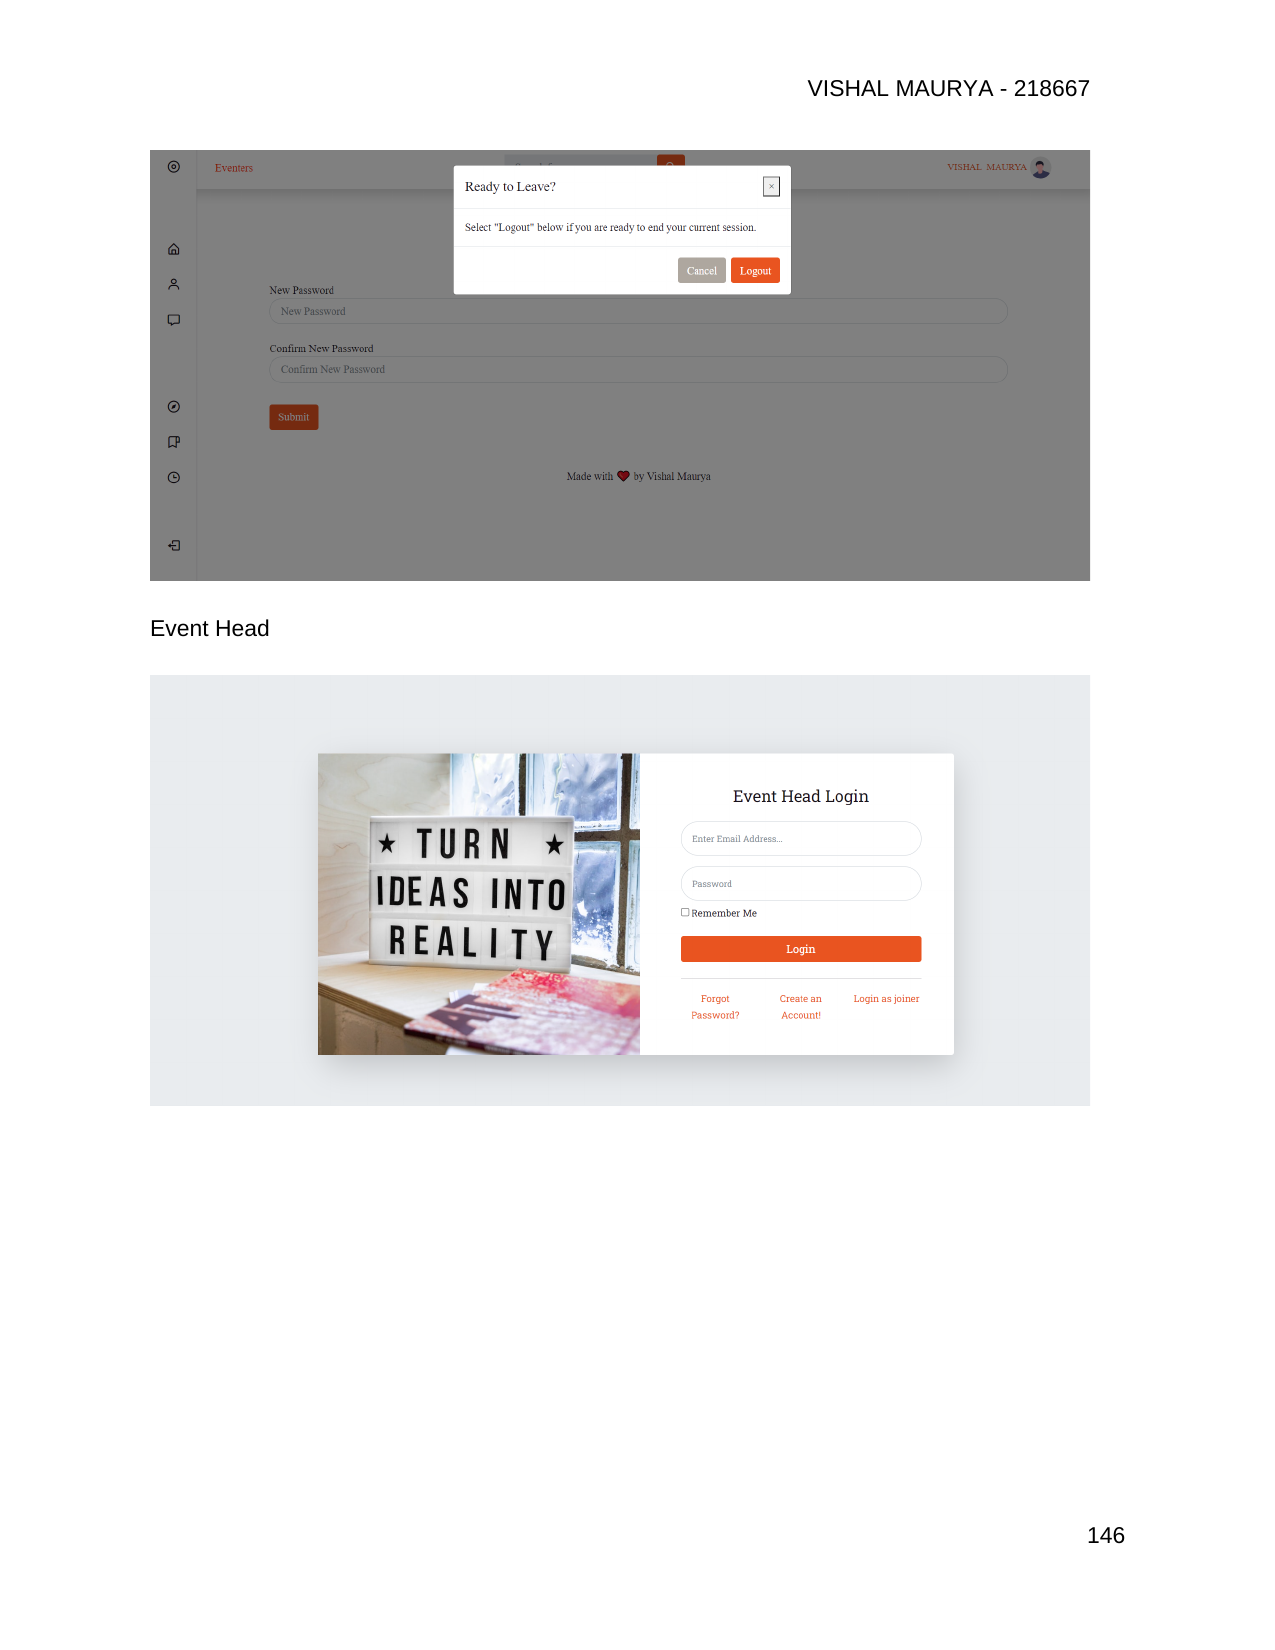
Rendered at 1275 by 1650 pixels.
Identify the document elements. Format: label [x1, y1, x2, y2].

picture [150, 150, 1091, 581]
picture [150, 675, 1091, 1106]
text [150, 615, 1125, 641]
